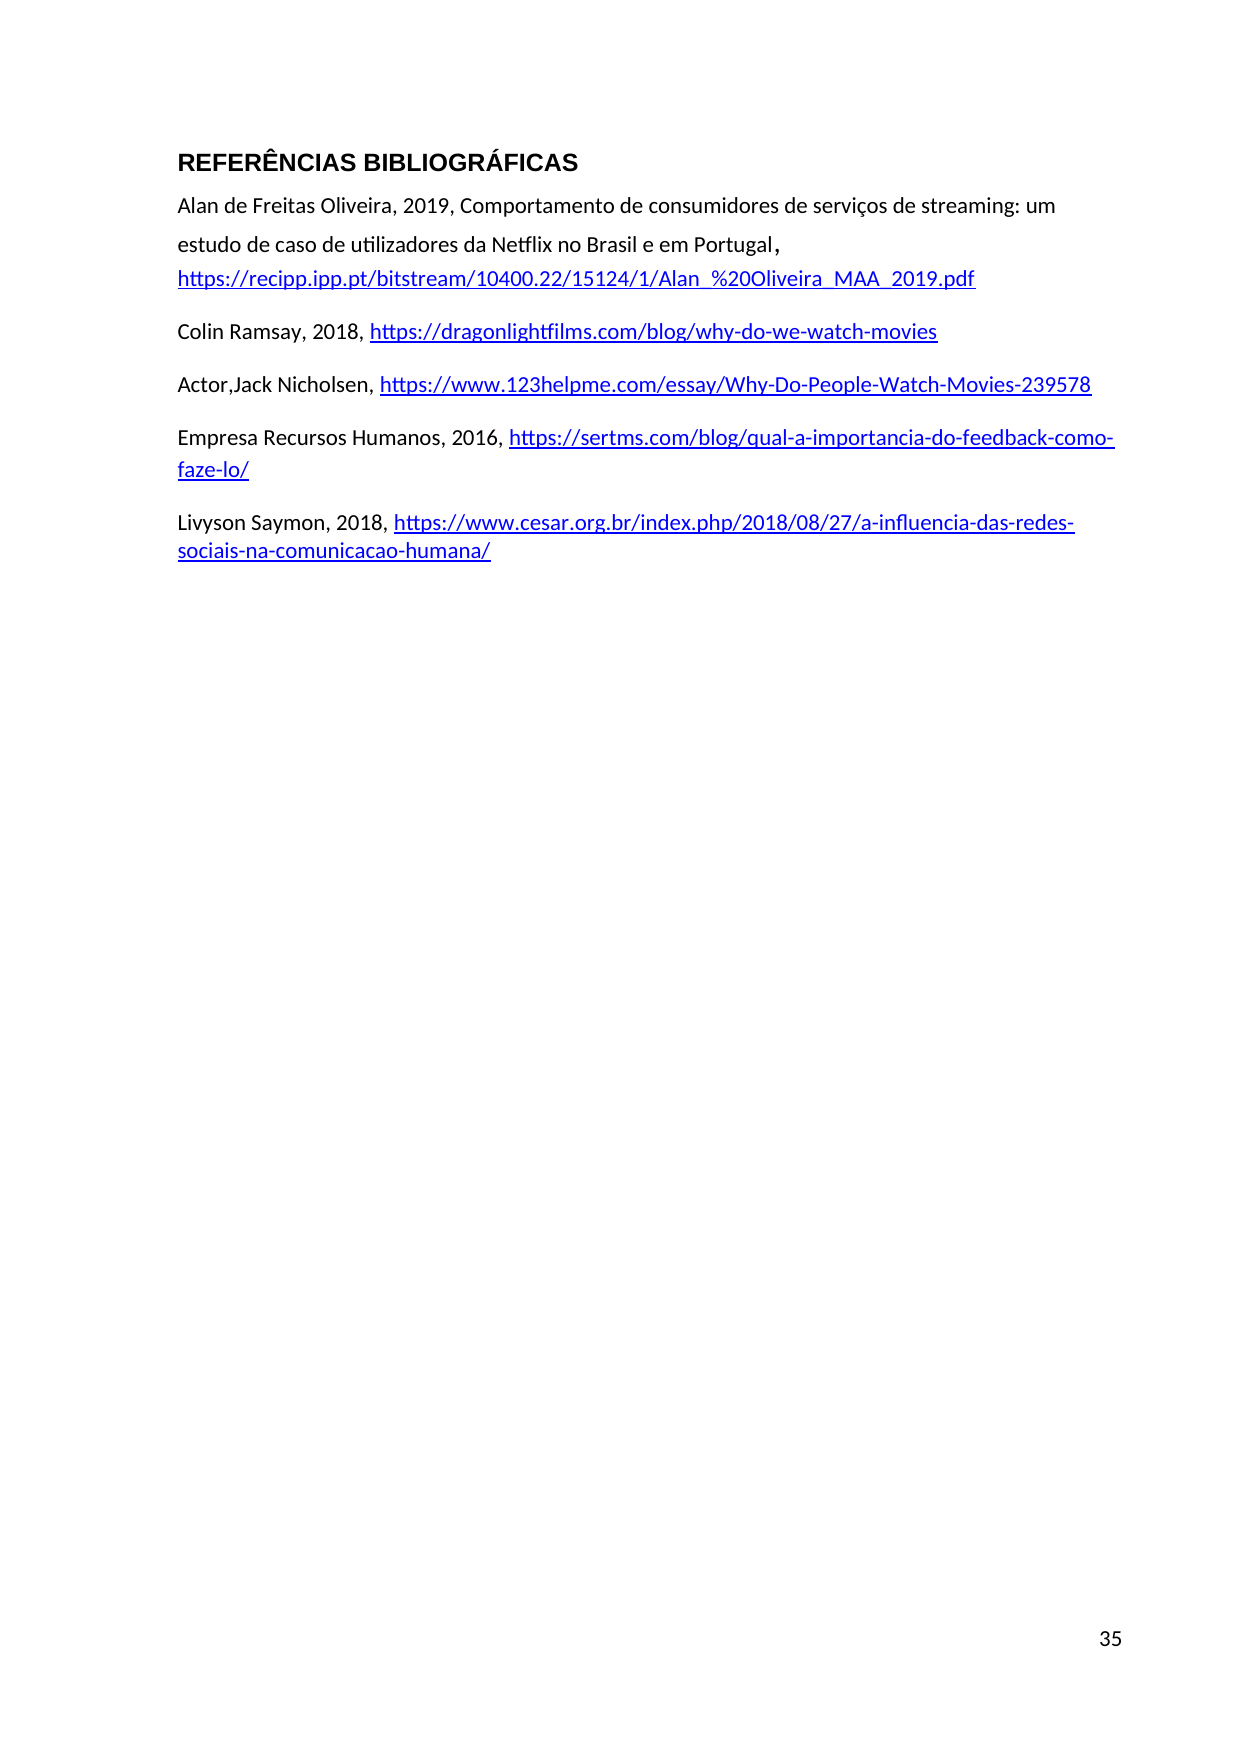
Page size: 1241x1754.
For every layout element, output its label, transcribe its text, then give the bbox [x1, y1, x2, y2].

text Livyson Saymon, 2018, https://www.cesar.org.br/index.php/2018/08/27/a-influencia-das-redes-sociais-na-comunicacao-humana/ [177, 508, 1122, 564]
text Actor,Jack Nicholsen, https://www.123helpme.com/essay/Why-Do-People-Watch-Movies-239578 [177, 370, 1122, 398]
text Alan de Freitas Oliveira, 2019, Comportamento de consumidores de serviços de streaming: um estudo de caso de utilizadores da Netflix no Brasil e em Portugal, https://recipp.ipp.pt/bitstream/10400.22/15124/1/Alan_%20Oliveira_MAA_2019.pdf [177, 191, 1122, 292]
subtitle REFERÊNCIAS BIBLIOGRÁFICAS [177, 148, 1122, 176]
text Empresa Recursos Humanos, 2016, https://sertms.com/blog/qual-a-importancia-do-feedback-como-faze-lo/ [177, 423, 1122, 483]
text Colin Ramsay, 2018, https://dragonlightfilms.com/blog/why-do-we-watch-movies [177, 317, 1122, 345]
